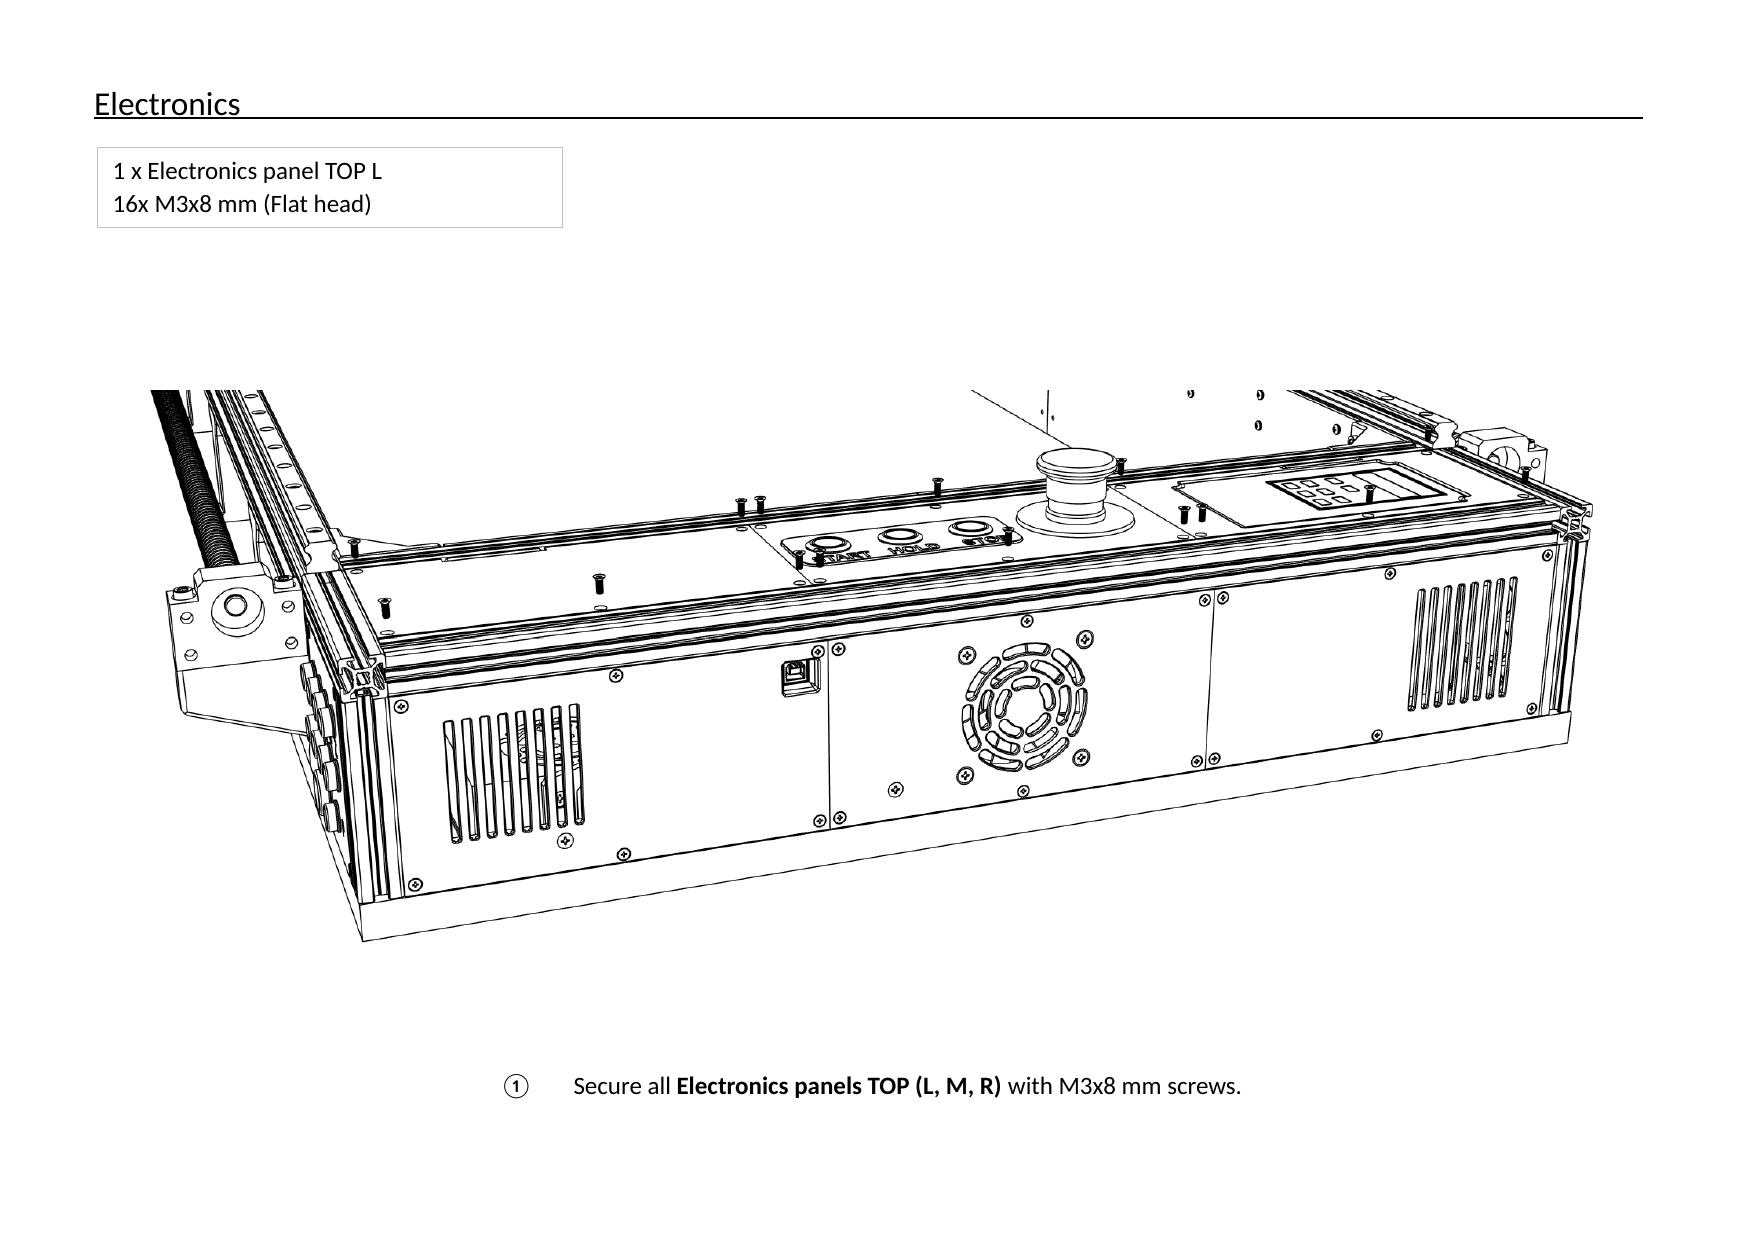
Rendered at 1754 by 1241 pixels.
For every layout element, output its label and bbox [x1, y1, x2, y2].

picture [121, 390, 1633, 954]
